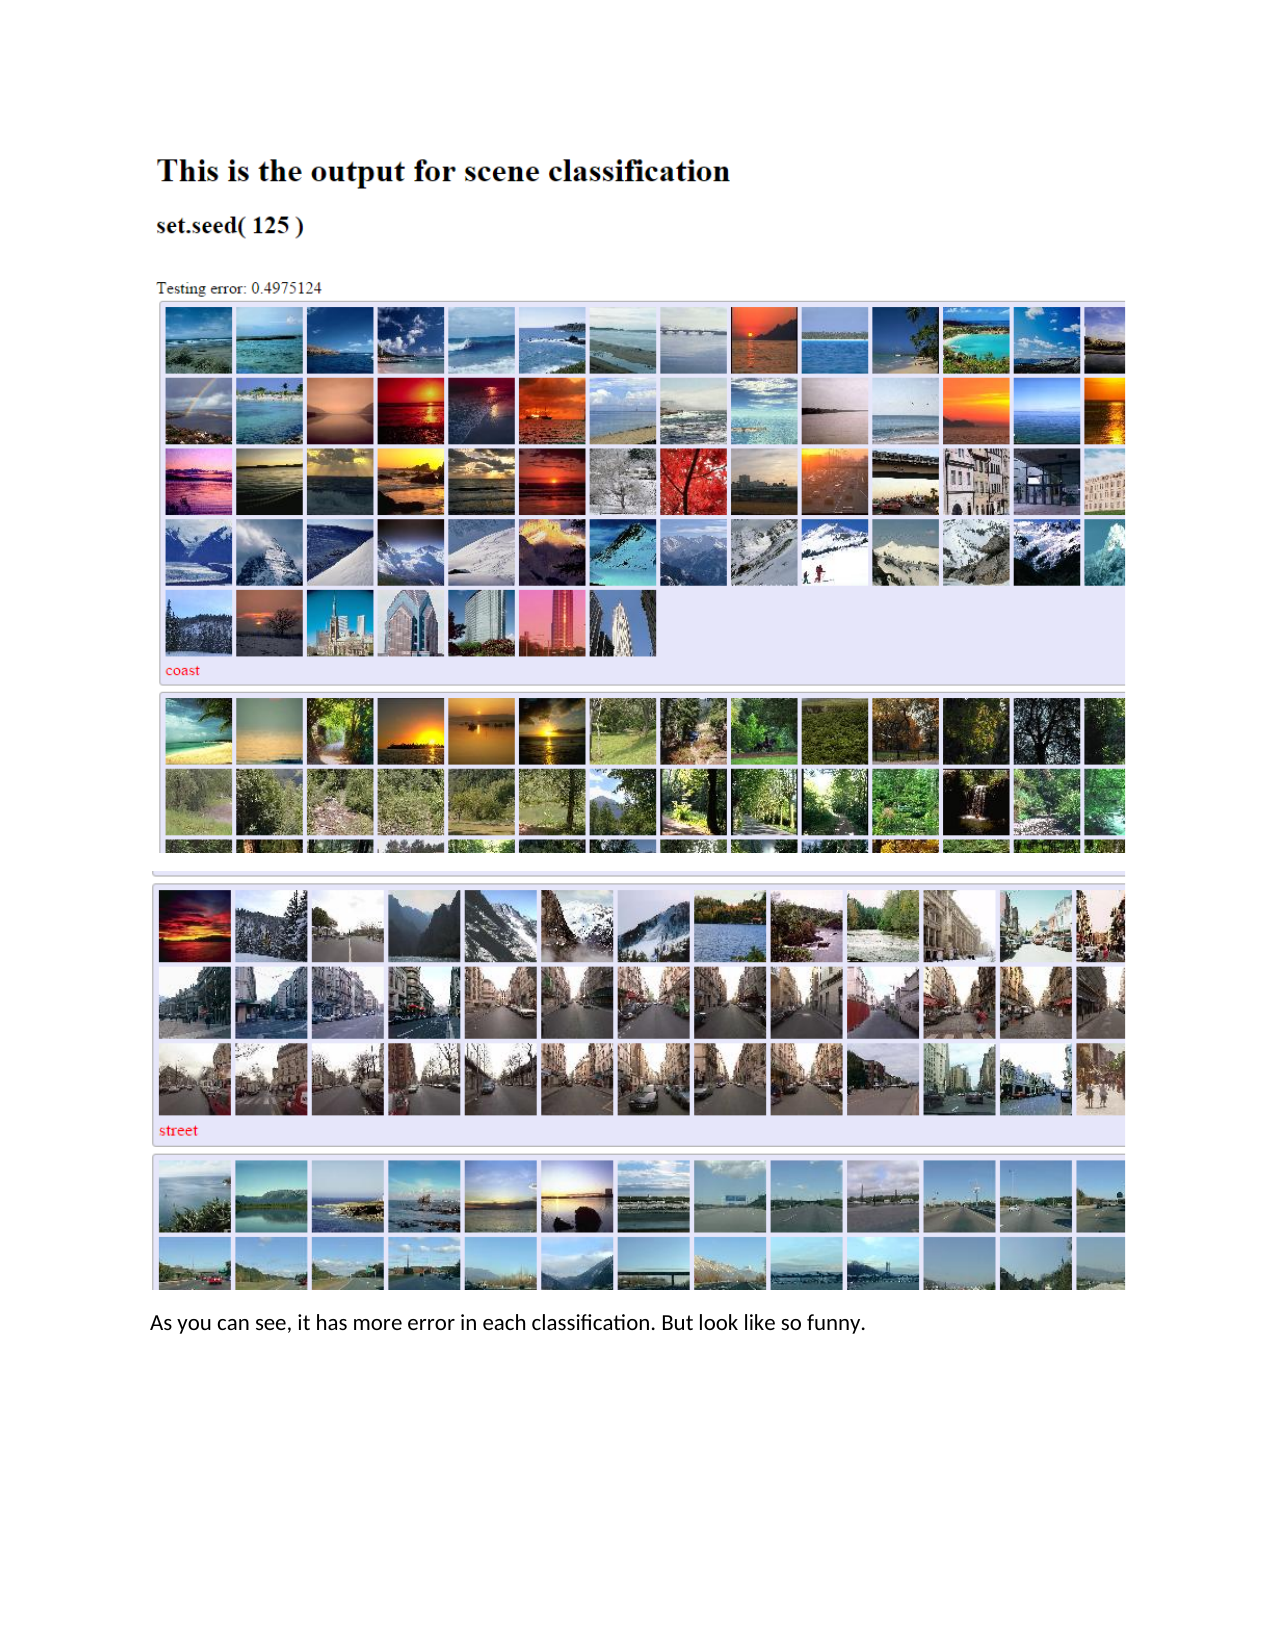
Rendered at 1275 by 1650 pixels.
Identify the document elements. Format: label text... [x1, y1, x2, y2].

picture [150, 871, 1125, 1290]
picture [150, 150, 1125, 853]
text As you can see, it has more error in each classification. But look like so funny. [150, 1308, 1125, 1336]
